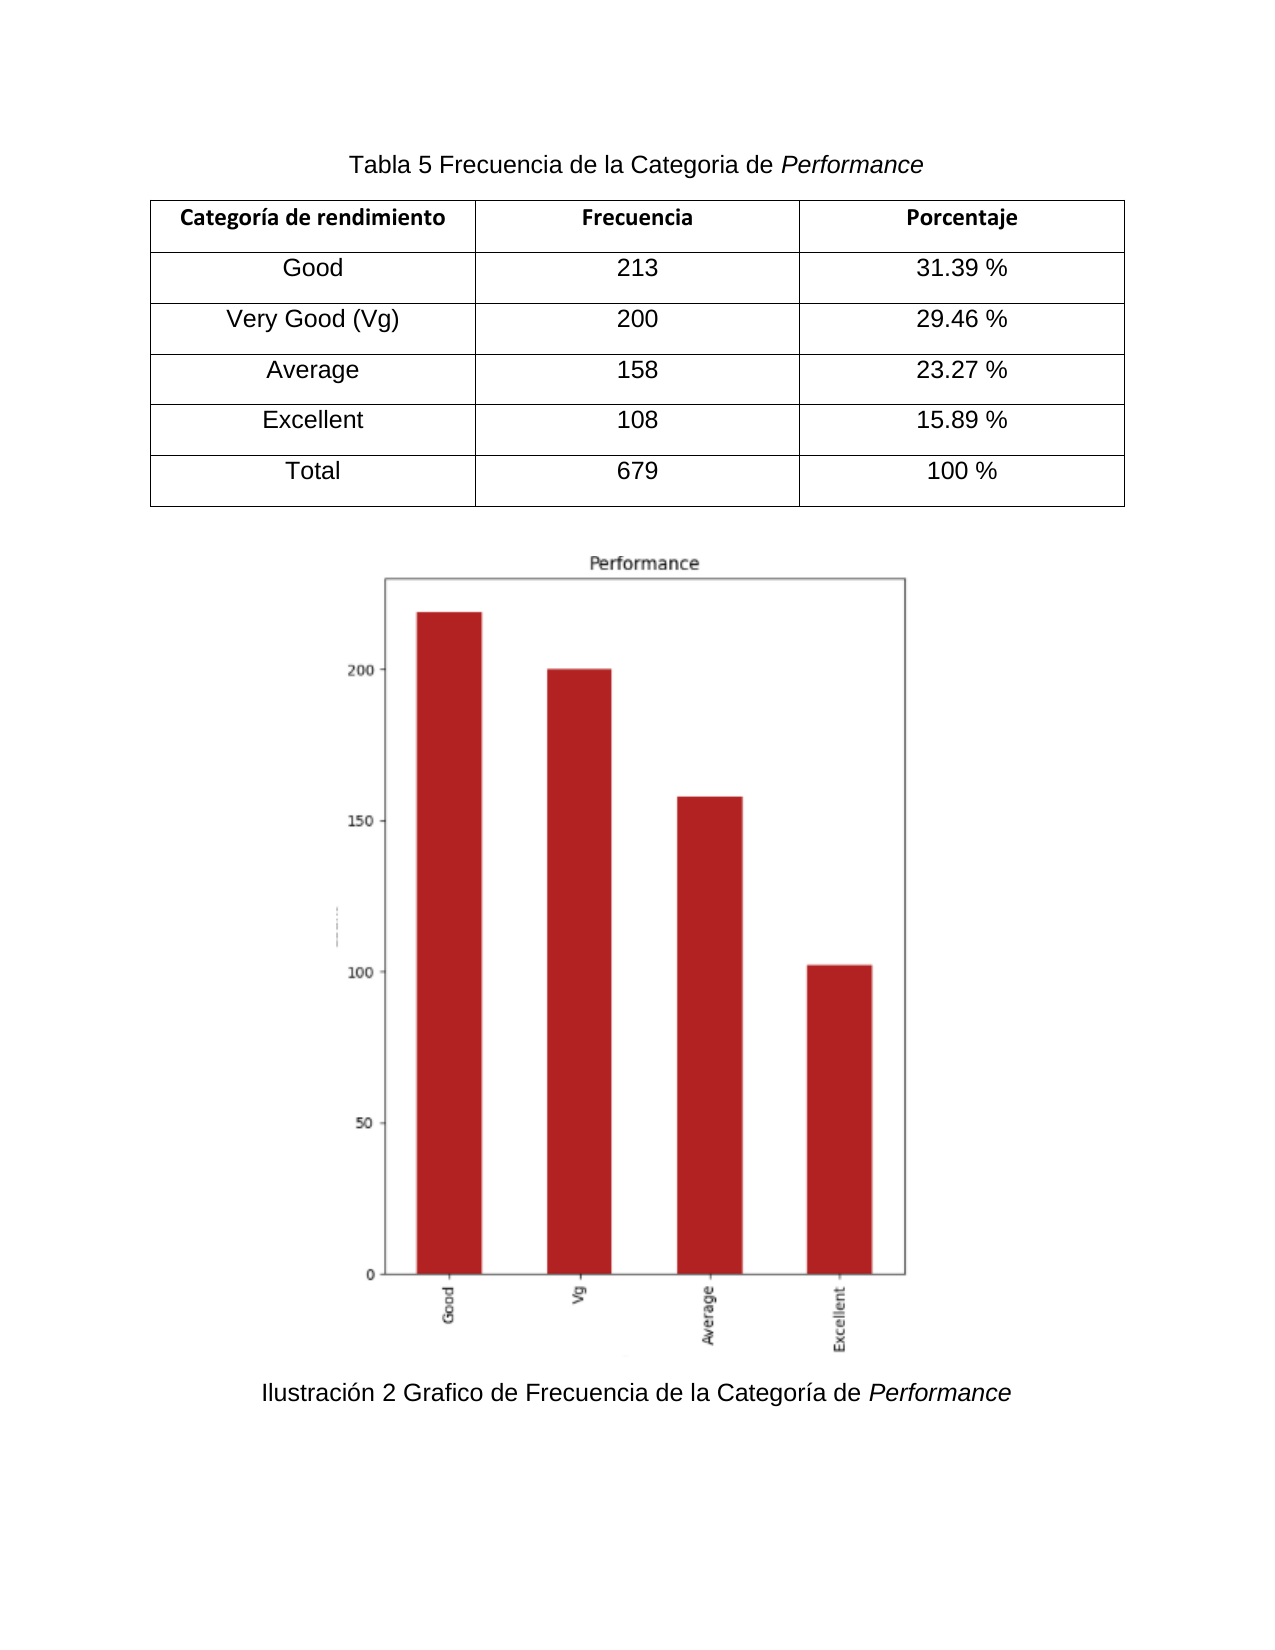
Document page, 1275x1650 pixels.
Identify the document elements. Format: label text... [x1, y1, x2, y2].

table_cell 200 [476, 304, 799, 353]
table_cell 29.46 % [800, 304, 1124, 353]
table_cell 100 % [800, 456, 1124, 506]
table_cell 213 [476, 253, 799, 303]
table_cell 23.27 % [800, 355, 1124, 404]
table_cell 108 [476, 405, 799, 455]
table_cell Excellent [151, 405, 475, 455]
table_cell 158 [476, 355, 799, 404]
table_cell 15.89 % [800, 405, 1124, 455]
table_header Porcentaje [800, 201, 1124, 252]
table_cell Total [151, 456, 475, 506]
text Tabla 5 Frecuencia de la Categoria de Performance [150, 150, 1125, 179]
picture [336, 556, 939, 1357]
table_header Frecuencia [476, 201, 799, 252]
text Ilustración 2 Grafico de Frecuencia de la Categoría de Performance [150, 1378, 1125, 1406]
table_cell Average [151, 355, 475, 404]
table_cell 31.39 % [800, 253, 1124, 303]
table_cell Very Good (Vg) [151, 304, 475, 353]
table_cell 679 [476, 456, 799, 506]
table_cell Good [151, 253, 475, 303]
table_header Categoría de rendimiento [151, 201, 475, 252]
